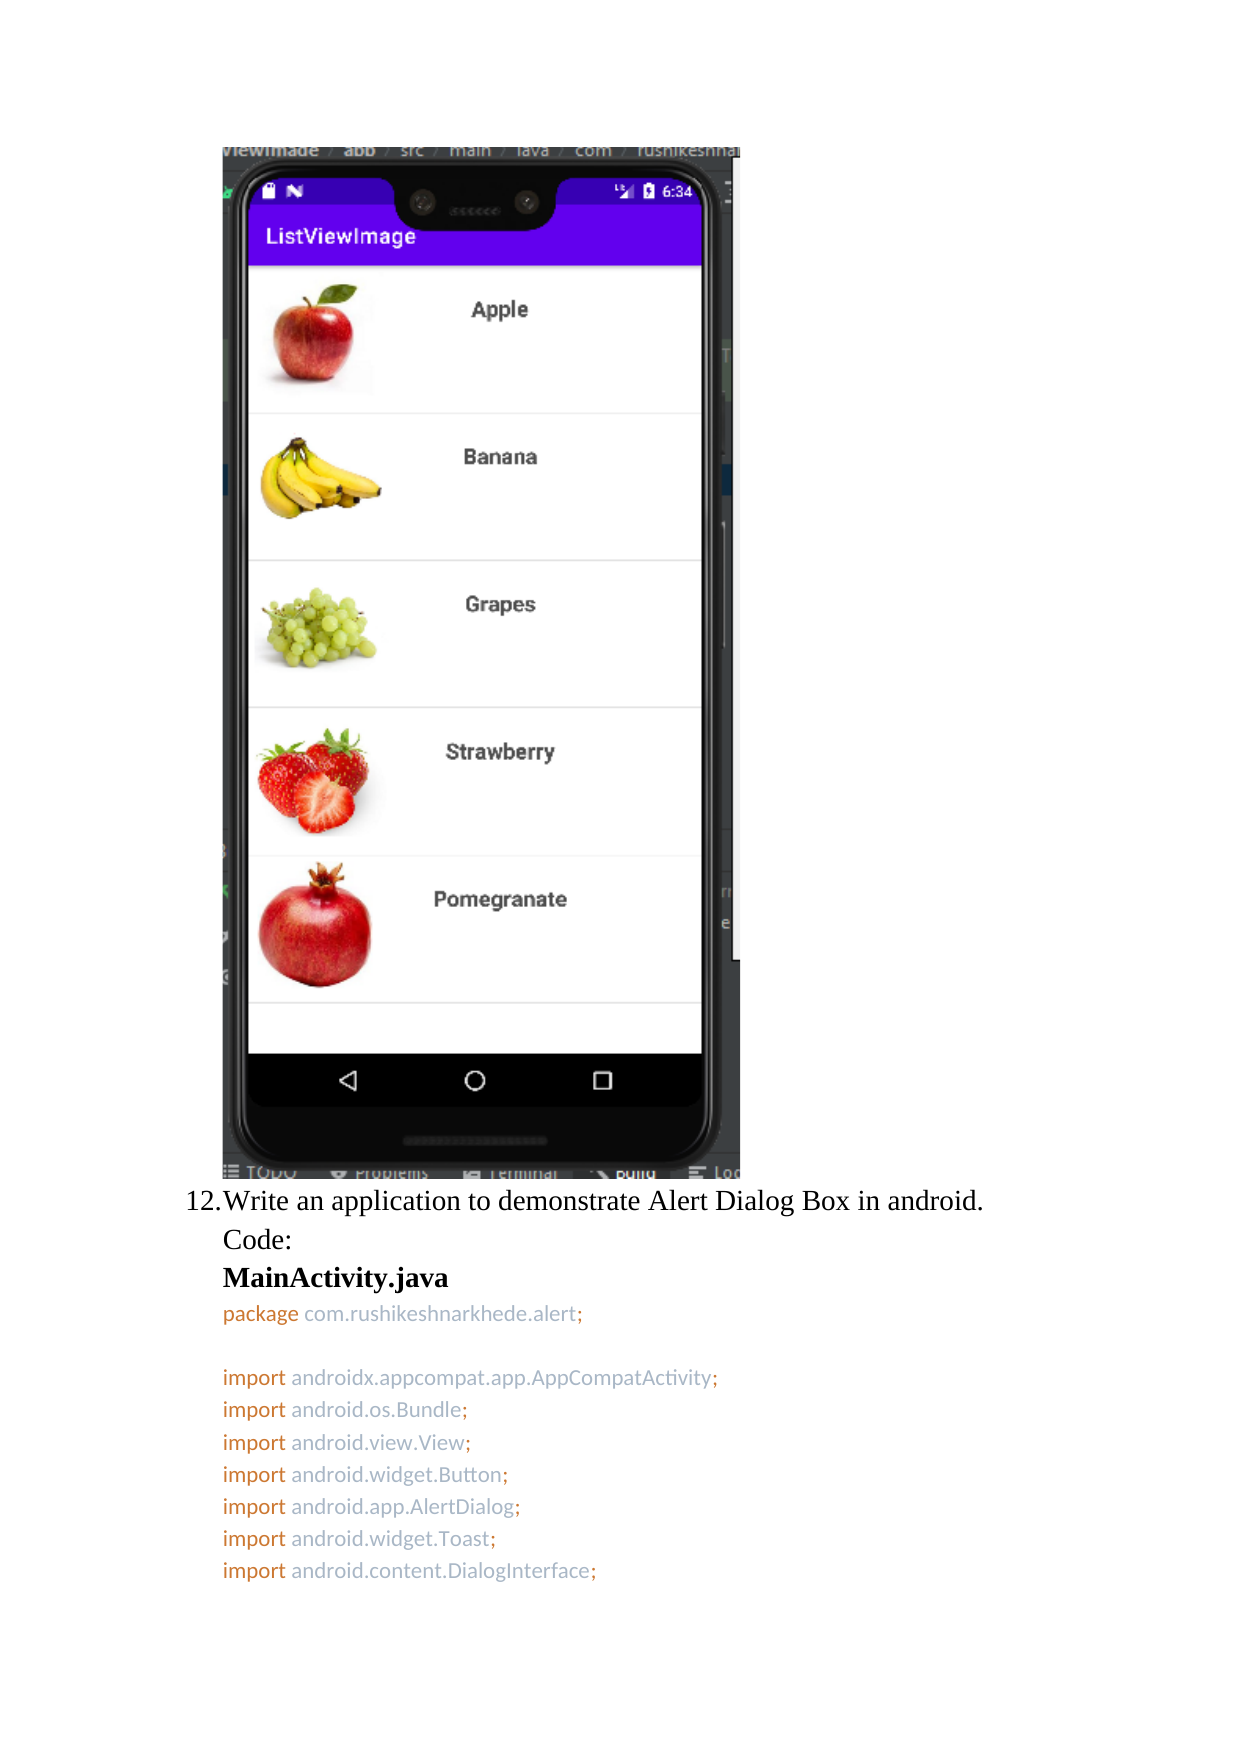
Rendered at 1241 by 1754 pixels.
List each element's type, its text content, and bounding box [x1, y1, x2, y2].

list Code: [223, 1222, 1092, 1255]
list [223, 1299, 1092, 1584]
list Write an application to demonstrate Alert Dialog Box in android. [185, 1183, 1092, 1217]
picture [222, 147, 741, 1179]
list MainActivity.java [223, 1260, 1092, 1294]
